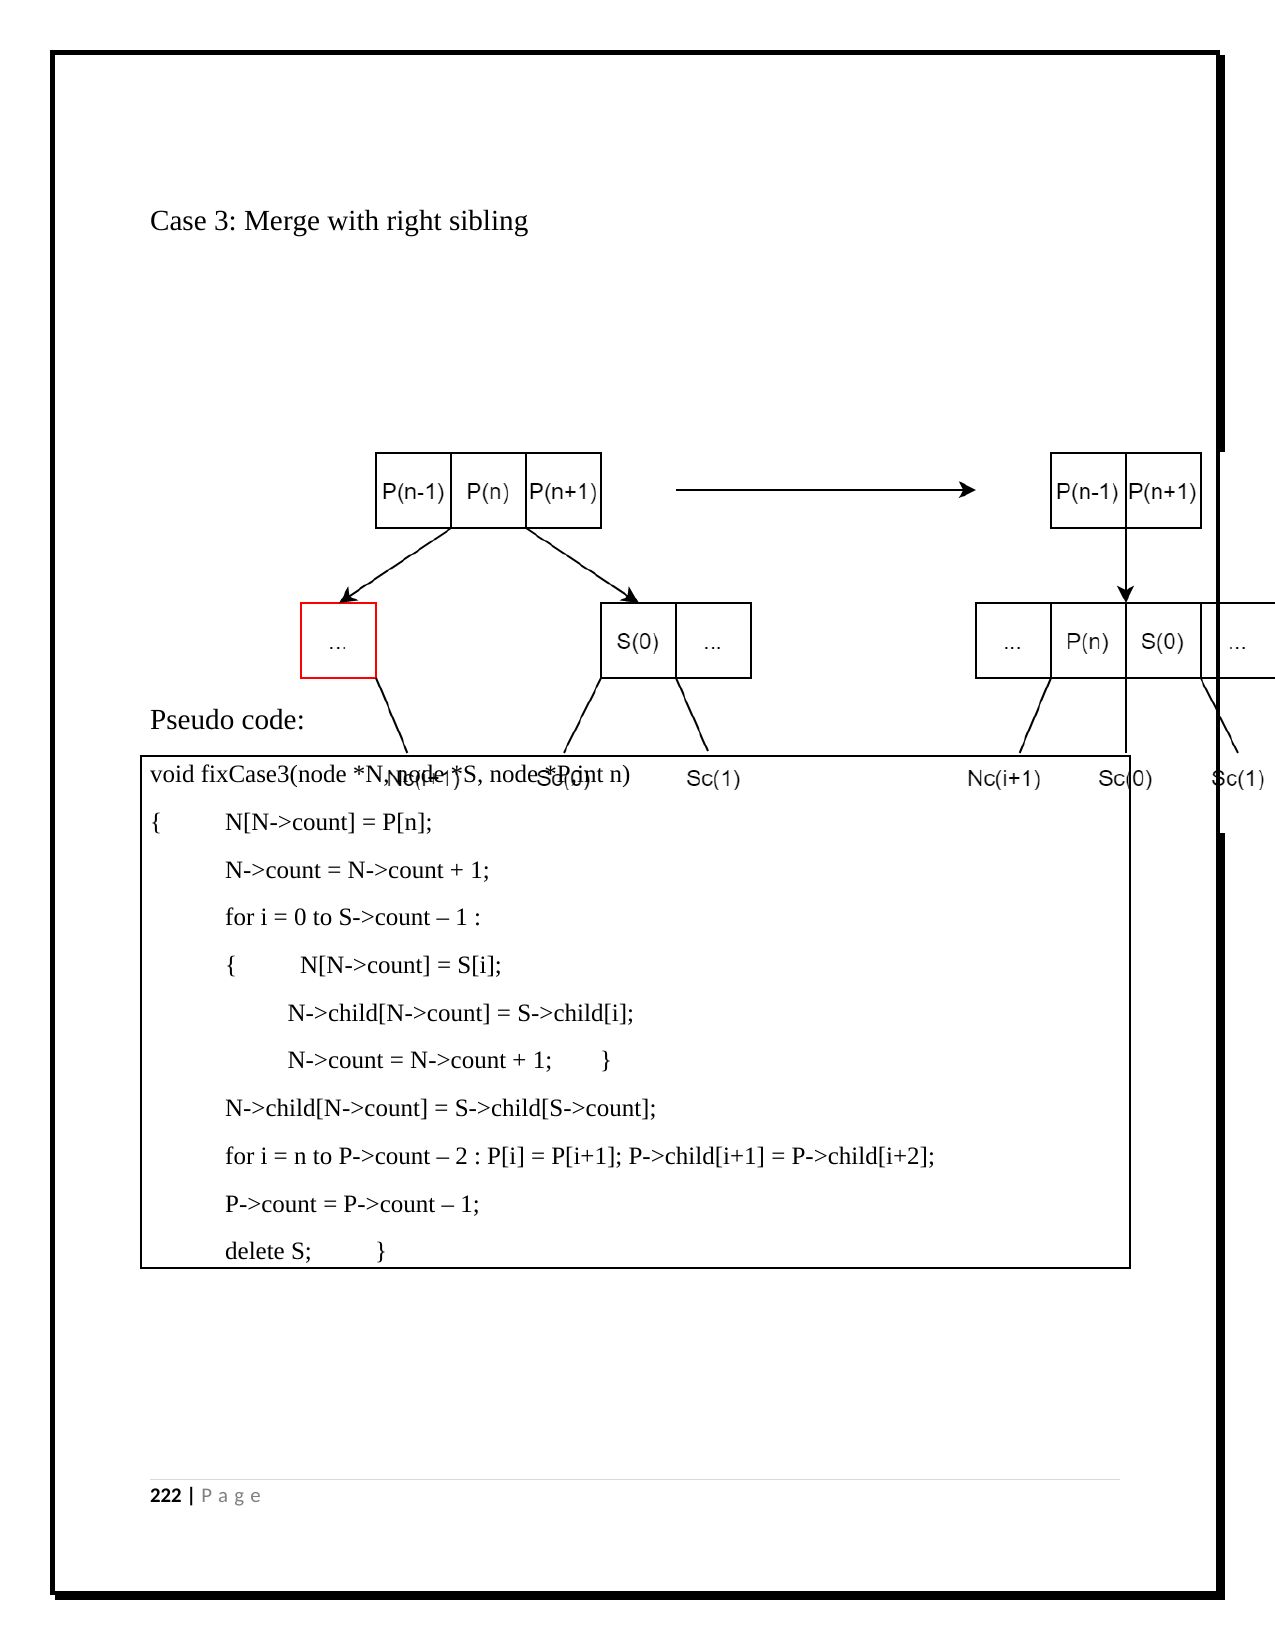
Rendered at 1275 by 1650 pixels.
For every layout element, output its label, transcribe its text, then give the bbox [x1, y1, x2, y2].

text N->count = N->count + 1; } [142, 1041, 1129, 1074]
text Case 3: Merge with right sibling [150, 203, 1120, 236]
text { N[N->count] = S[i]; [142, 946, 1129, 979]
text N->child[N->count] = S->child[i]; [142, 994, 1129, 1027]
text for i = n to P->count – 2 : P[i] = P[i+1]; P->child[i+1] = P->child[i+2]; [142, 1137, 1129, 1170]
text { N[N->count] = P[n]; [142, 803, 1129, 836]
text Pseudo code: [150, 702, 300, 736]
text delete S; } [142, 1232, 1129, 1267]
text P->count = P->count – 1; [142, 1184, 1129, 1217]
text N->count = N->count + 1; [142, 851, 1129, 883]
text for i = 0 to S->count – 1 : [142, 898, 1129, 931]
text N->child[N->count] = S->child[S->count]; [142, 1089, 1129, 1122]
text void fixCase3(node *N, node *S, node *P,int n) [142, 757, 300, 788]
